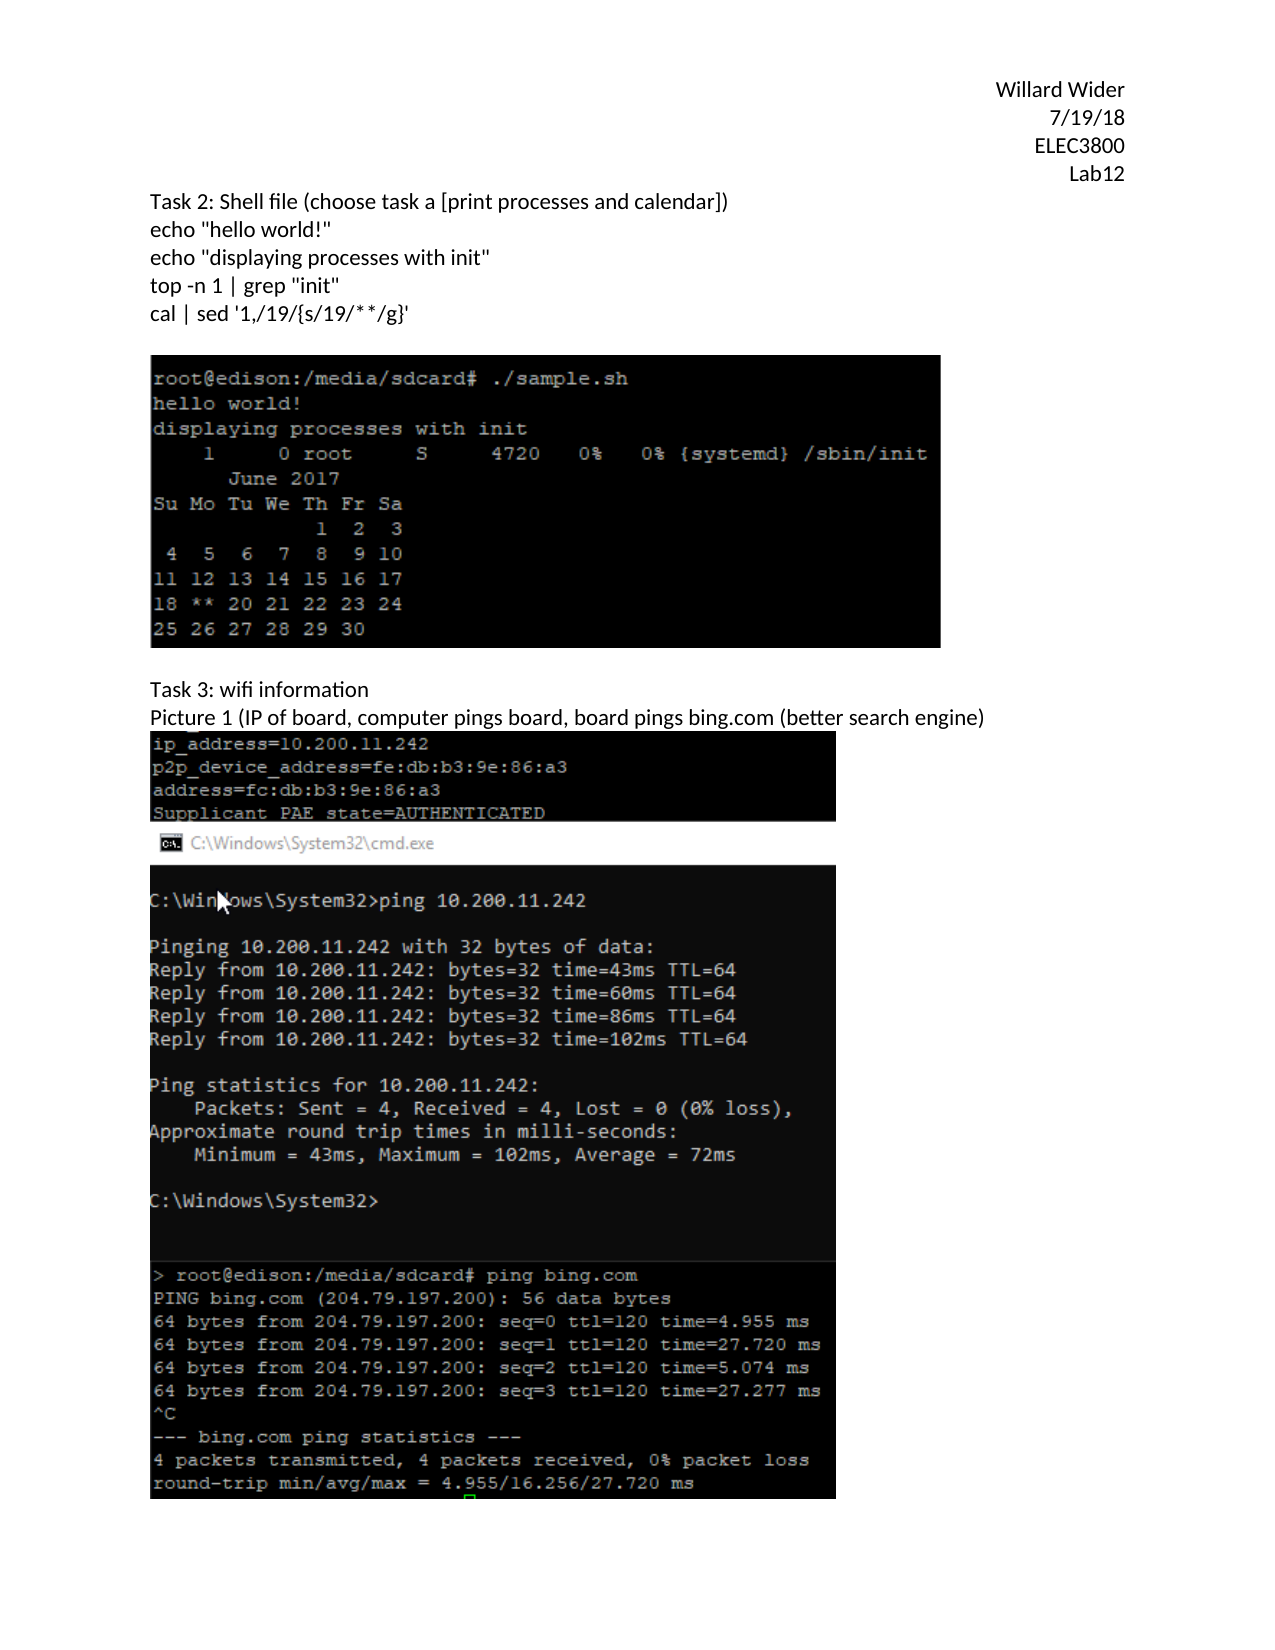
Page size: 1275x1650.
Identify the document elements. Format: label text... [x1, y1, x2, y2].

picture [150, 355, 941, 648]
text Picture 1 (IP of board, computer pings board, board pings bing.com (better search engine) [150, 703, 1125, 731]
text echo "hello world!" [150, 215, 1125, 243]
text top -n 1 | grep "init" [150, 271, 1125, 299]
picture [150, 731, 836, 1499]
text Task 3: wifi information [150, 675, 1125, 703]
text echo "displaying processes with init" [150, 243, 1125, 271]
text cal | sed '1,/19/{s/19/**/g}' [150, 299, 1125, 327]
text Task 2: Shell file (choose task a [print processes and calendar]) [150, 187, 1125, 215]
